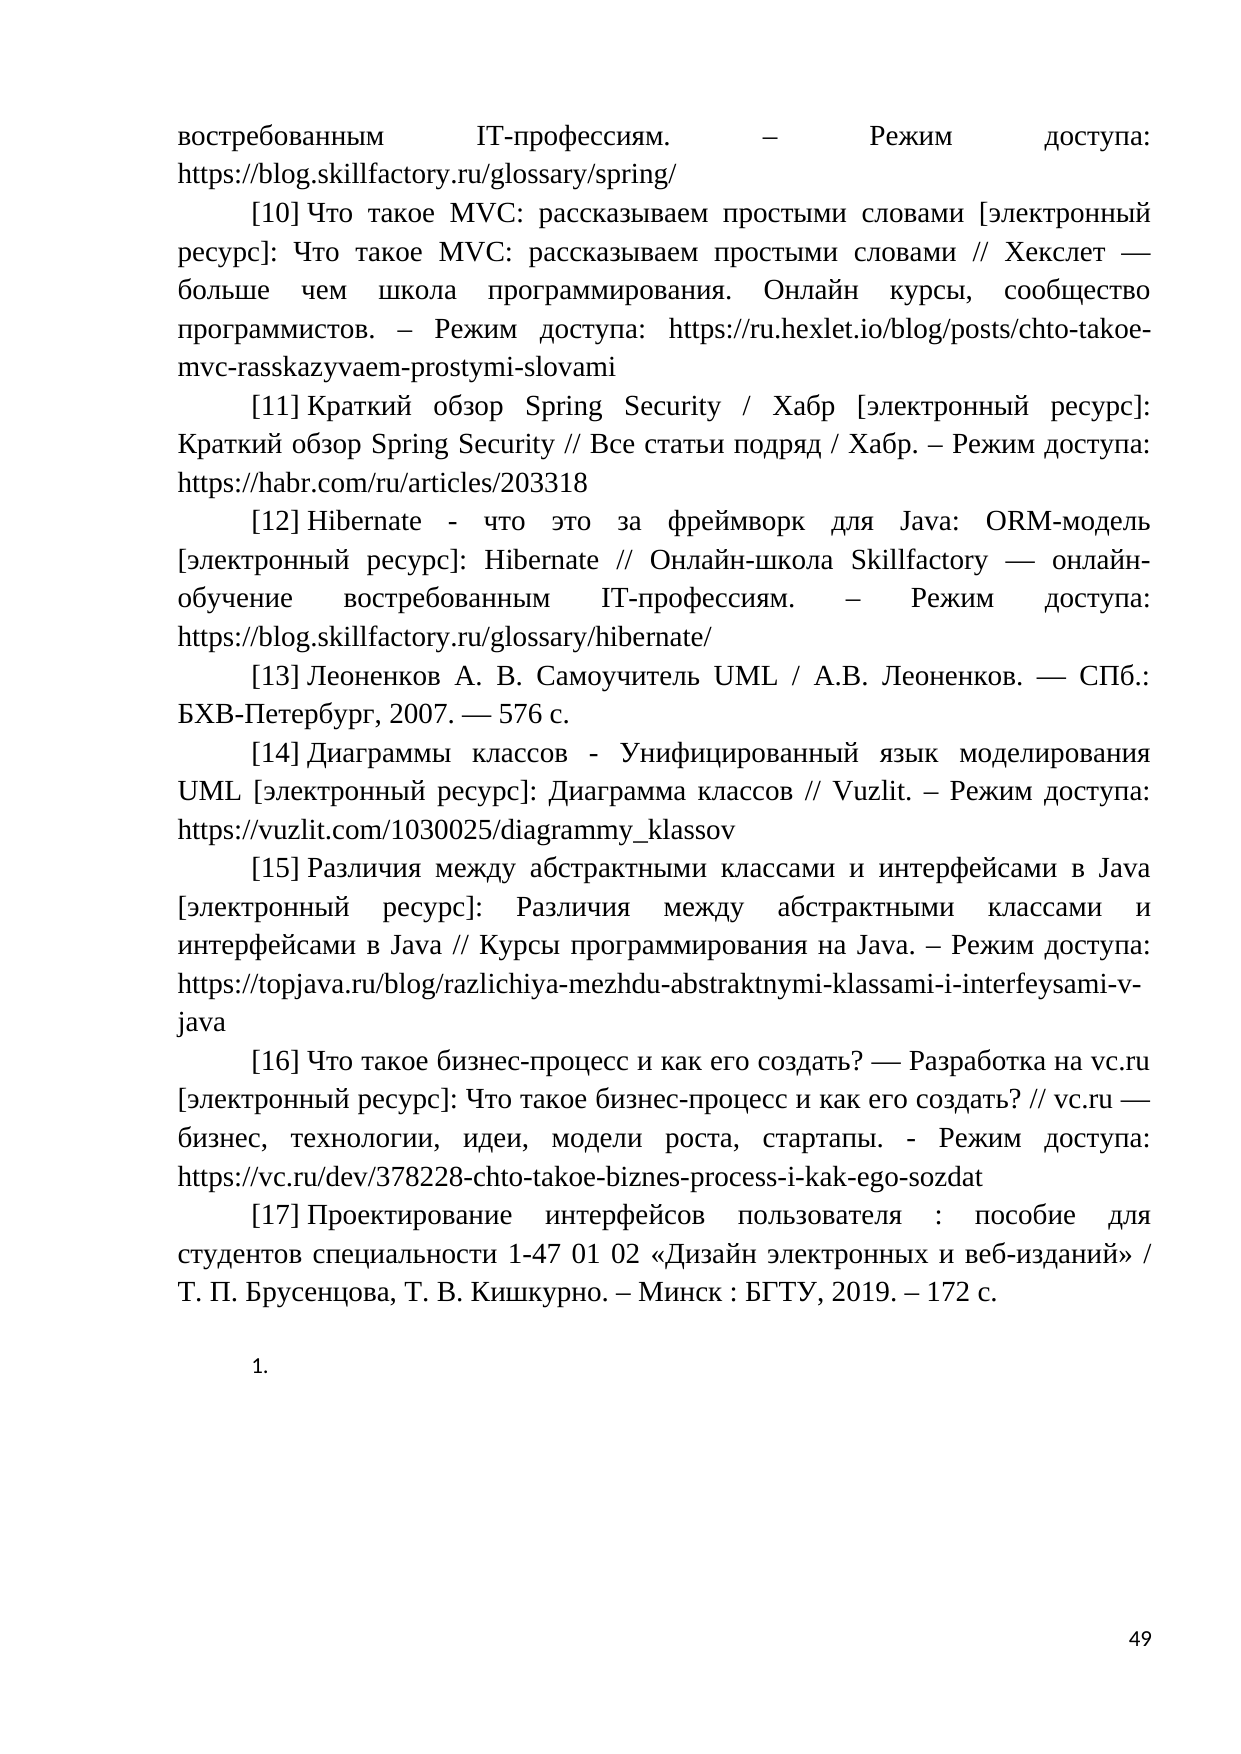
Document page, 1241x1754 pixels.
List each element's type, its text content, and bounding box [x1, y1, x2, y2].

list [10] Что такое MVC: рассказываем простыми словами [электронный ресурс]: Что такое MVC: рассказываем простыми словами // Хекслет — больше чем школа программирования. Онлайн курсы, сообщество программистов. – Режим доступа: https://ru.hexlet.io/blog/posts/chto-takoe-mvc-rasskazyvaem-prostymi-slovami [177, 195, 1152, 383]
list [177, 118, 1152, 190]
list [13] Леоненков А. В. Самоучитель UML / А.В. Леоненков. — СПб.: БХВ-Петербург, 2007. — 576 с. [177, 658, 1152, 730]
list [17] Проектирование интерфейсов пользователя : пособие для студентов специальности 1-47 01 02 «Дизайн электронных и веб-изданий» / Т. П. Брусенцова, Т. В. Кишкурно. – Минск : БГТУ, 2019. – 172 с. [177, 1197, 1152, 1308]
list [14] Диаграммы классов - Унифицированный язык моделирования UML [электронный ресурс]: Диаграмма классов // Vuzlit. – Режим доступа: https://vuzlit.com/1030025/diagrammy_klassov [177, 735, 1152, 845]
list [16] Что такое бизнес-процесс и как его создать? — Разработка на vc.ru [электронный ресурс]: Что такое бизнес-процесс и как его создать? // vc.ru — бизнес, технологии, идеи, модели роста, стартапы. - Режим доступа: https://vc.ru/dev/378228-chto-takoe-biznes-process-i-kak-ego-sozdat [177, 1043, 1152, 1192]
list [15] Различия между абстрактными классами и интерфейсами в Java [электронный ресурс]: Различия между абстрактными классами и интерфейсами в Java // Курсы программирования на Java. – Режим доступа: https://topjava.ru/blog/razlichiya-mezhdu-abstraktnymi-klassami-i-interfeysami-v-java [177, 850, 1152, 1038]
list [11] Краткий обзор Spring Security / Хабр [электронный ресурс]: Краткий обзор Spring Security // Все статьи подряд / Хабр. – Режим доступа: https://habr.com/ru/articles/203318 [177, 388, 1152, 498]
list [12] Hibernate - что это за фреймворк для Java: ORM-модель [электронный ресурс]: Hibernate // Онлайн-школа Skillfactory — онлайн-обучение востребованным IT-профессиям. – Режим доступа: https://blog.skillfactory.ru/glossary/hibernate/ [177, 503, 1152, 653]
